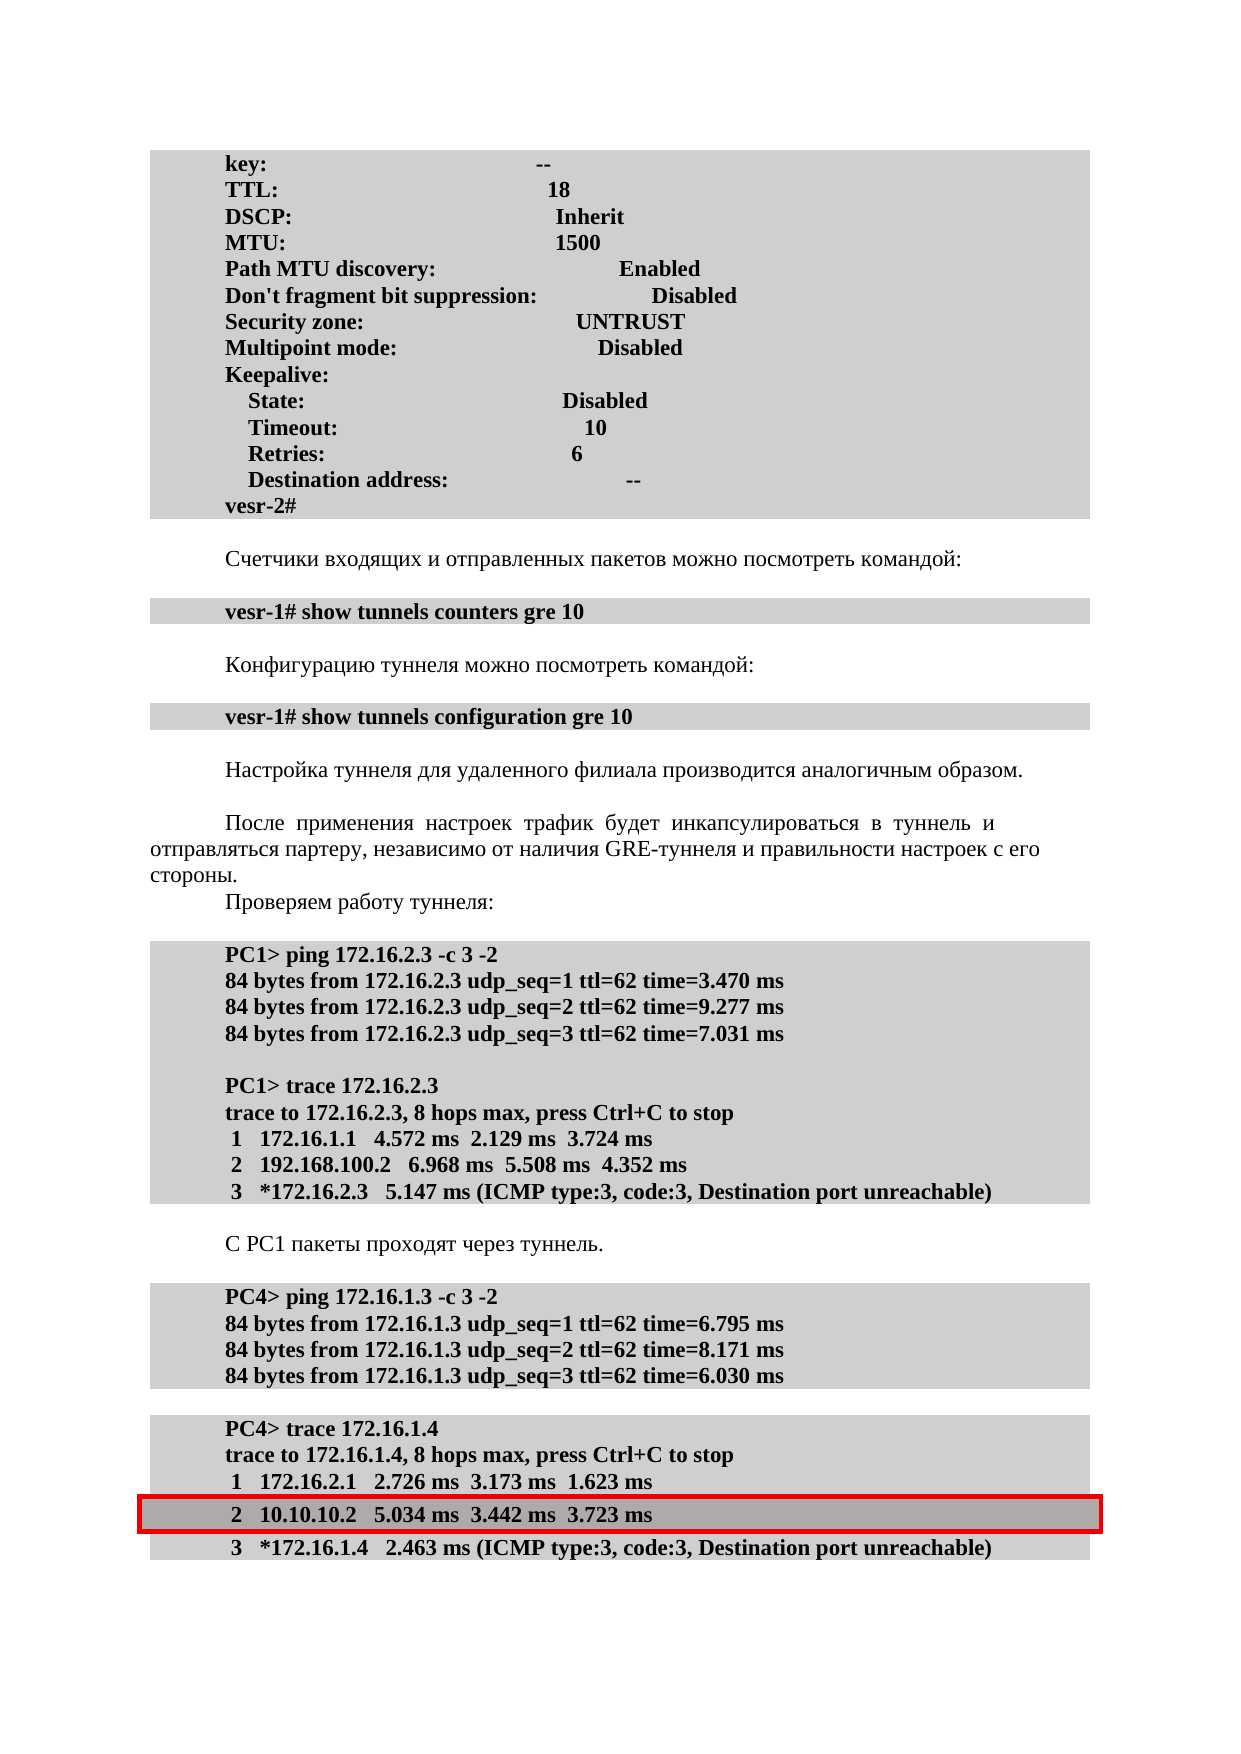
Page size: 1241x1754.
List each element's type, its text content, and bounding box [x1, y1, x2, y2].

text PC4> ping 172.16.1.3 -c 3 -2 [150, 1283, 1090, 1309]
text 84 bytes from 172.16.1.3 udp_seq=3 ttl=62 time=6.030 ms [150, 1362, 1090, 1389]
text 84 bytes from 172.16.2.3 udp_seq=3 ttl=62 time=7.031 ms [150, 1020, 1090, 1046]
text vesr-1# show tunnels configuration gre 10 [150, 703, 1090, 730]
text Счетчики входящих и отправленных пакетов можно посмотреть командой: [150, 545, 1090, 572]
text 3 *172.16.1.4 2.463 ms (ICMP type:3, code:3, Destination port unreachable) [150, 1534, 1090, 1560]
text State: Disabled [150, 387, 1090, 413]
text PC1> ping 172.16.2.3 -c 3 -2 [150, 941, 1090, 967]
text vesr-2# [150, 493, 1090, 519]
text 2 10.10.10.2 5.034 ms 3.442 ms 3.723 ms [142, 1499, 1099, 1529]
text Destination address: -- [150, 466, 1090, 493]
text TTL: 18 [150, 176, 1090, 203]
text Проверяем работу туннеля: [150, 888, 1090, 914]
text Keepalive: [150, 361, 1090, 387]
text DSCP: Inherit [150, 203, 1090, 229]
text Security zone: UNTRUST [150, 308, 1090, 334]
text PC4> trace 172.16.1.4 [150, 1415, 1090, 1441]
text C PC1 пакеты проходят через туннель. [150, 1231, 1090, 1257]
text 84 bytes from 172.16.2.3 udp_seq=2 ttl=62 time=9.277 ms [150, 993, 1090, 1020]
text После применения настроек трафик будет инкапсулироваться в туннель и отправляться партеру, независимо от наличия GRE-туннеля и правильности настроек с его стороны. [150, 809, 1090, 888]
text 2 192.168.100.2 6.968 ms 5.508 ms 4.352 ms [150, 1151, 1090, 1178]
text 84 bytes from 172.16.1.3 udp_seq=1 ttl=62 time=6.795 ms [150, 1309, 1090, 1336]
text MTU: 1500 [150, 229, 1090, 255]
text Multipoint mode: Disabled [150, 334, 1090, 361]
text 3 *172.16.2.3 5.147 ms (ICMP type:3, code:3, Destination port unreachable) [150, 1178, 1090, 1204]
text Don't fragment bit suppression: Disabled [150, 282, 1090, 308]
text Timeout: 10 [150, 413, 1090, 440]
text Конфигурацию туннеля можно посмотреть командой: [150, 651, 1090, 677]
text Настройка туннеля для удаленного филиала производится аналогичным образом. [150, 756, 1090, 782]
text 1 172.16.2.1 2.726 ms 3.173 ms 1.623 ms [150, 1468, 1090, 1494]
text trace to 172.16.1.4, 8 hops max, press Ctrl+C to stop [150, 1441, 1090, 1468]
text trace to 172.16.2.3, 8 hops max, press Ctrl+C to stop [150, 1099, 1090, 1125]
text 1 172.16.1.1 4.572 ms 2.129 ms 3.724 ms [150, 1125, 1090, 1151]
text Path MTU discovery: Enabled [150, 255, 1090, 282]
text 84 bytes from 172.16.1.3 udp_seq=2 ttl=62 time=8.171 ms [150, 1336, 1090, 1362]
text 84 bytes from 172.16.2.3 udp_seq=1 ttl=62 time=3.470 ms [150, 967, 1090, 993]
text Retries: 6 [150, 440, 1090, 466]
text key: -- [150, 150, 1090, 176]
text vesr-1# show tunnels counters gre 10 [150, 598, 1090, 624]
text PC1> trace 172.16.2.3 [150, 1072, 1090, 1099]
